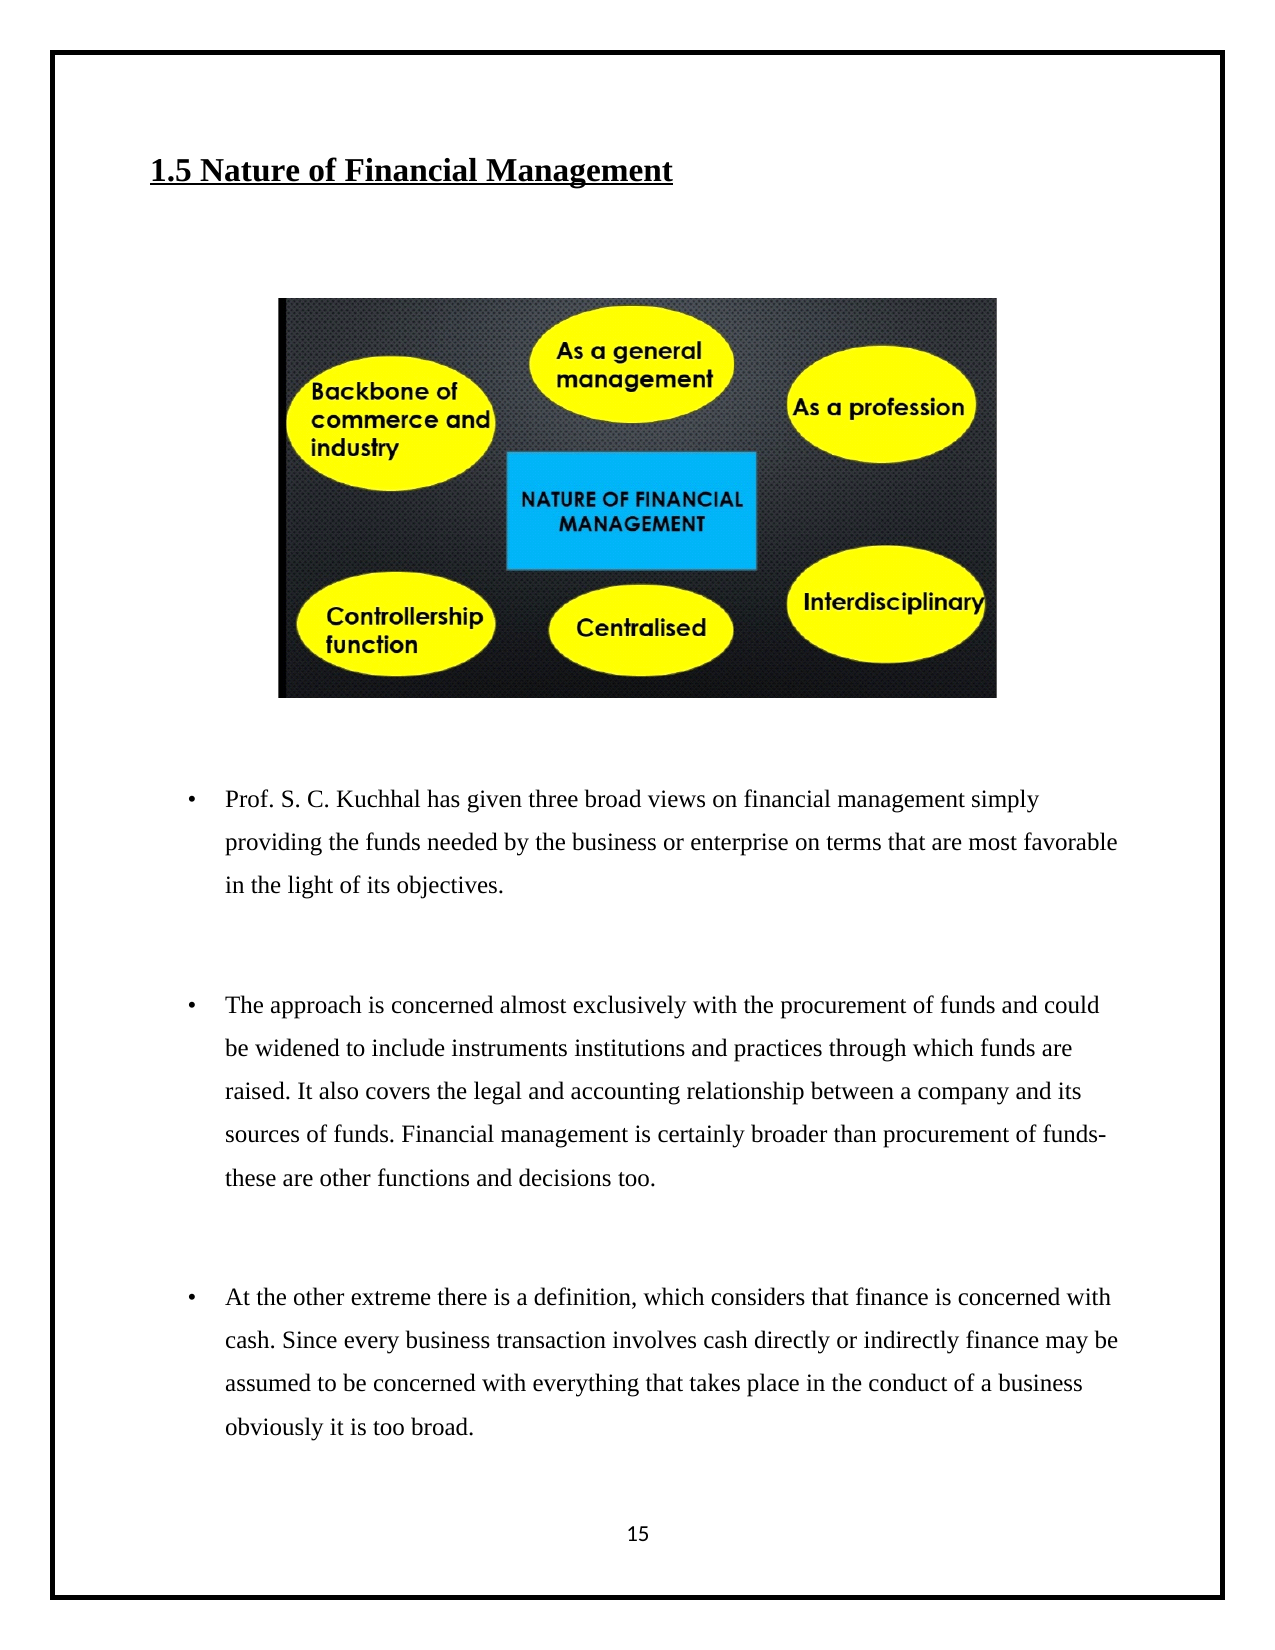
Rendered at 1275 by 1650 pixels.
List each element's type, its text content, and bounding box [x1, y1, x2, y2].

list At the other extreme there is a definition, which considers that finance is concerned with cash. Since every business transaction involves cash directly or indirectly finance may be assumed to be concerned with everything that takes place in the conduct of a business obviously it is too broad. [187, 1282, 1125, 1440]
list Prof. S. C. Kuchhal has given three broad views on financial management simply providing the funds needed by the business or enterprise on terms that are most favorable in the light of its objectives. [187, 784, 1125, 899]
text 1.5 Nature of Financial Management [150, 150, 1125, 188]
picture [278, 298, 997, 698]
list The approach is concerned almost exclusively with the procurement of funds and could be widened to include instruments institutions and practices through which funds are raised. It also covers the legal and accounting relationship between a company and its sources of funds. Financial management is certainly broader than procurement of funds-these are other functions and decisions too. [187, 990, 1125, 1191]
